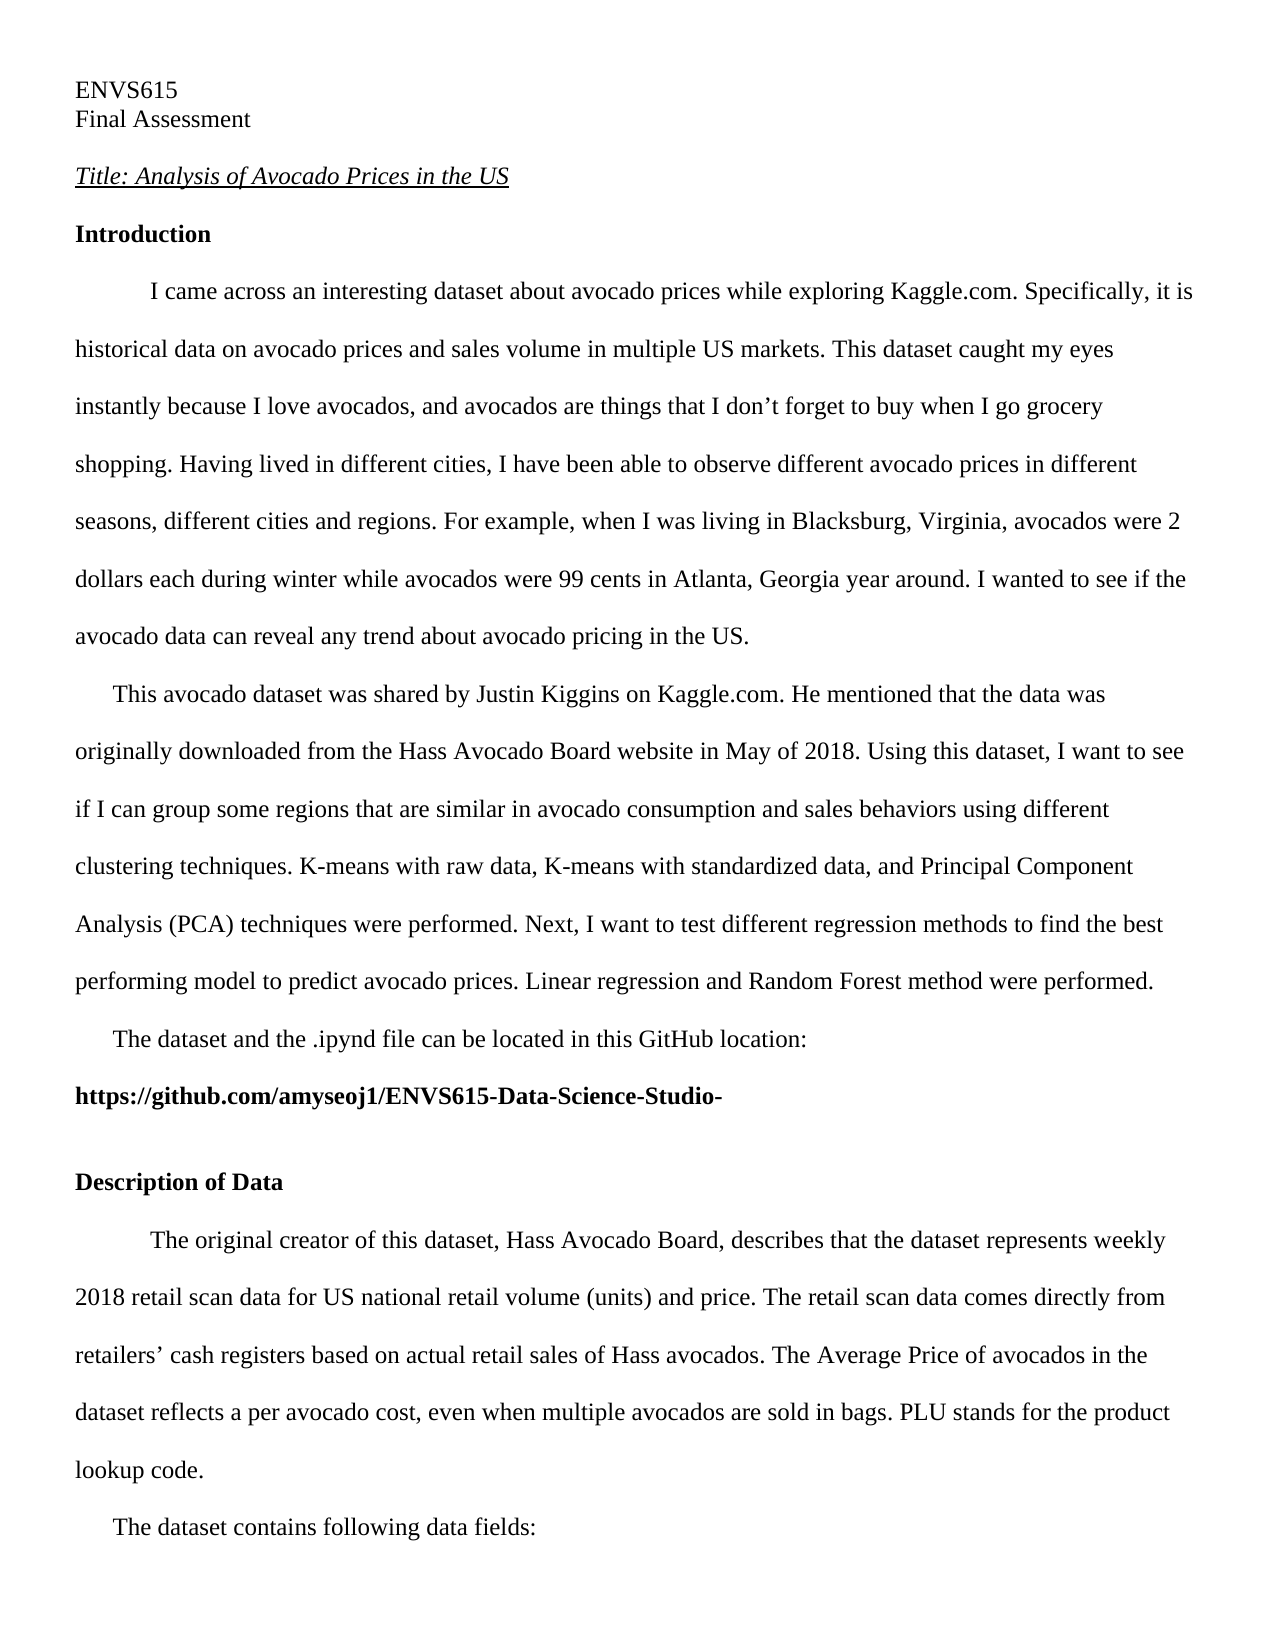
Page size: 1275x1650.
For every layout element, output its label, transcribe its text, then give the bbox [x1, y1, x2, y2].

text The dataset and the .ipynd file can be located in this GitHub location: https://github.com/amyseoj1/ENVS615-Data-Science-Studio- [75, 1024, 1200, 1110]
text The original creator of this dataset, Hass Avocado Board, describes that the dataset represents weekly 2018 retail scan data for US national retail volume (units) and price. The retail scan data comes directly from retailers’ cash registers based on actual retail sales of Hass avocados. The Average Price of avocados in the dataset reflects a per avocado cost, even when multiple avocados are sold in bags. PLU stands for the product lookup code. [75, 1225, 1200, 1484]
text Introduction [75, 219, 1200, 247]
text I came across an interesting dataset about avocado prices while exploring Kaggle.com. Specifically, it is historical data on avocado prices and sales volume in multiple US markets. This dataset caught my eyes instantly because I love avocados, and avocados are things that I don’t forget to buy when I go grocery shopping. Having lived in different cities, I have been able to observe different avocado prices in different seasons, different cities and regions. For example, when I was living in Blacksburg, Virginia, avocados were 2 dollars each during winter while avocados were 99 cents in Atlanta, Georgia year around. I wanted to see if the avocado data can reveal any trend about avocado pricing in the US. [75, 276, 1200, 650]
text This avocado dataset was shared by Justin Kiggins on Kaggle.com. He mentioned that the data was originally downloaded from the Hass Avocado Board website in May of 2018. Using this dataset, I want to see if I can group some regions that are similar in avocado consumption and sales behaviors using different clustering techniques. K-means with raw data, K-means with standardized data, and Principal Component Analysis (PCA) techniques were performed. Next, I want to test different regression methods to find the best performing model to predict avocado prices. Linear regression and Random Forest method were performed. [75, 679, 1200, 995]
text Title: Analysis of Avocado Prices in the US [75, 161, 1200, 190]
text Description of Data [75, 1167, 1200, 1196]
text The dataset contains following data fields: [75, 1512, 1200, 1541]
